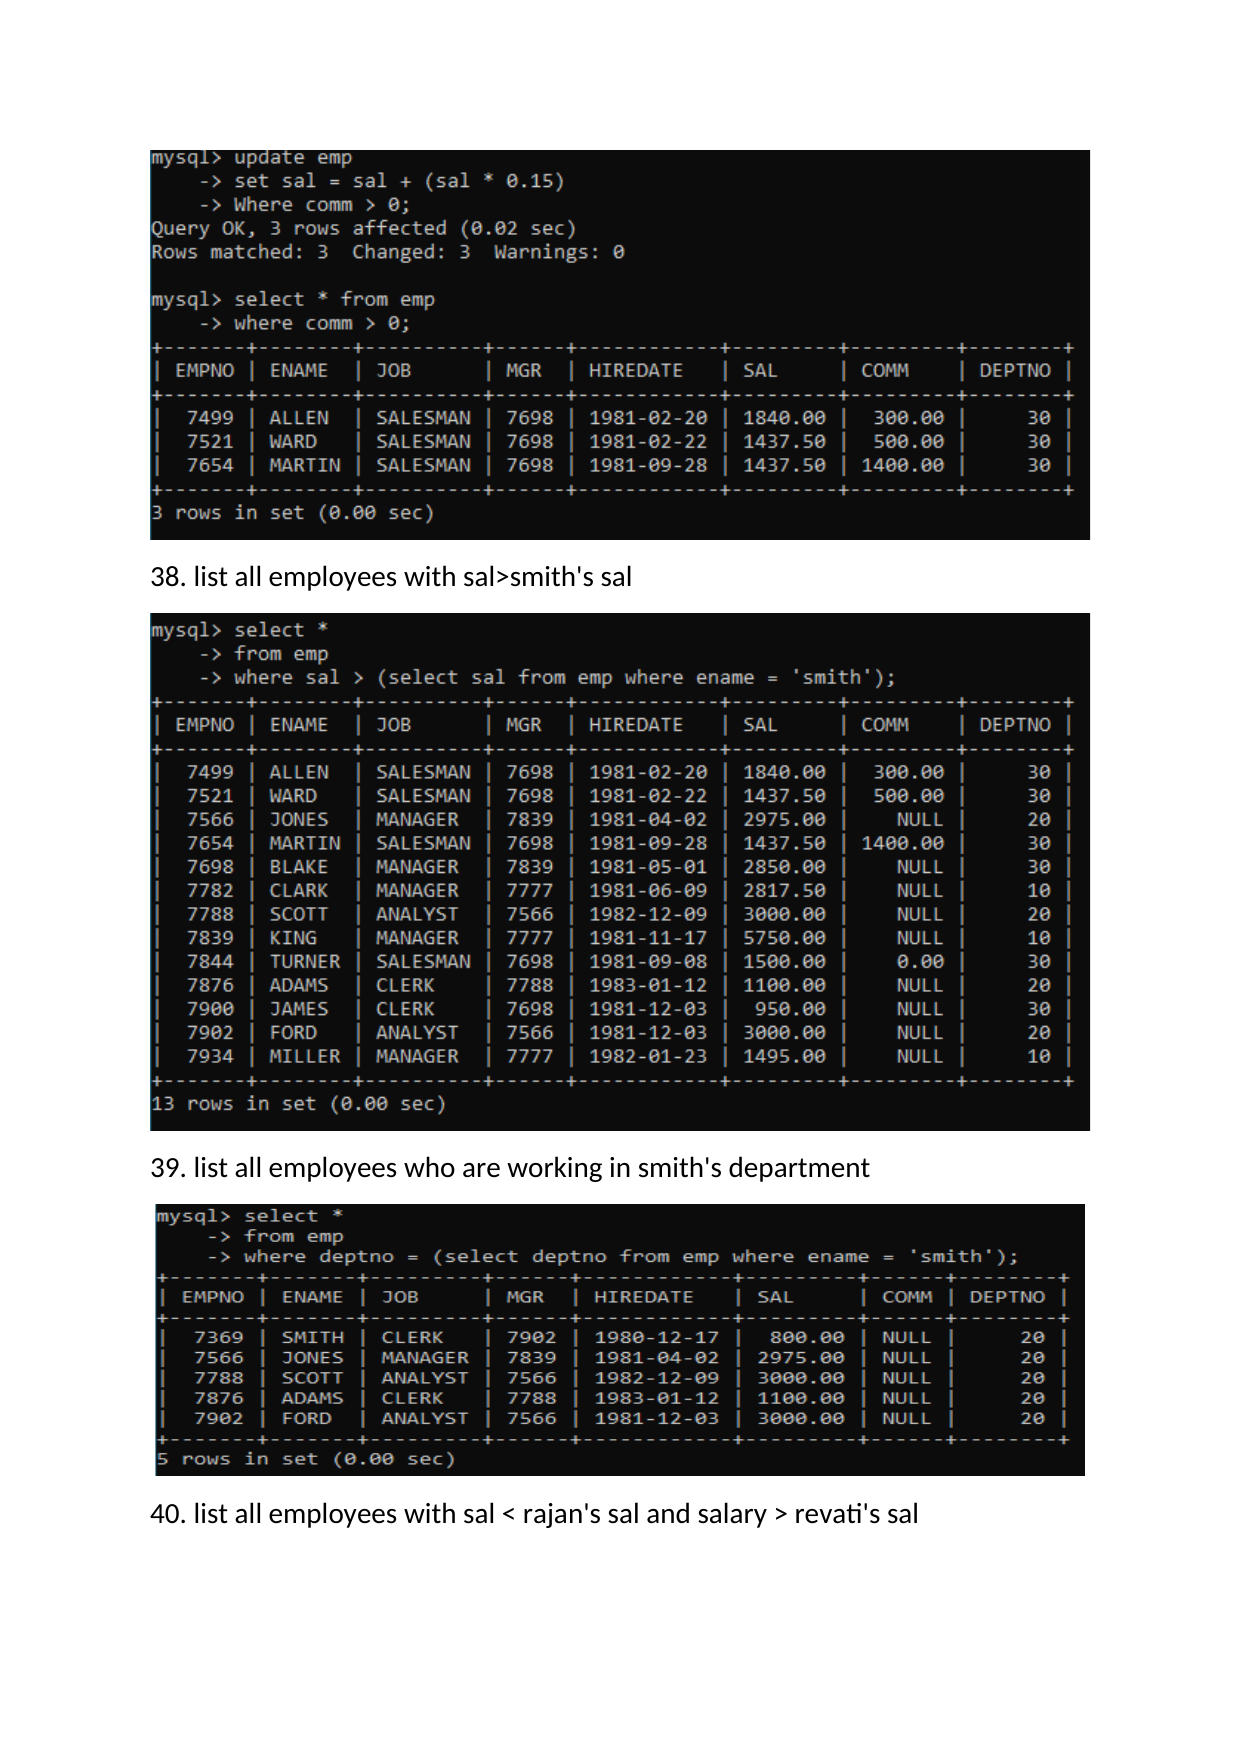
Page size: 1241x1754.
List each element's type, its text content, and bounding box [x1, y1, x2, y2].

text 40. list all employees with sal < rajan's sal and salary > revati's sal [150, 1495, 1090, 1530]
picture [155, 1204, 1085, 1476]
picture [150, 150, 1091, 540]
text 39. list all employees who are working in smith's department [150, 1149, 1090, 1185]
picture [150, 613, 1091, 1131]
text 38. list all employees with sal>smith's sal [150, 558, 1090, 594]
